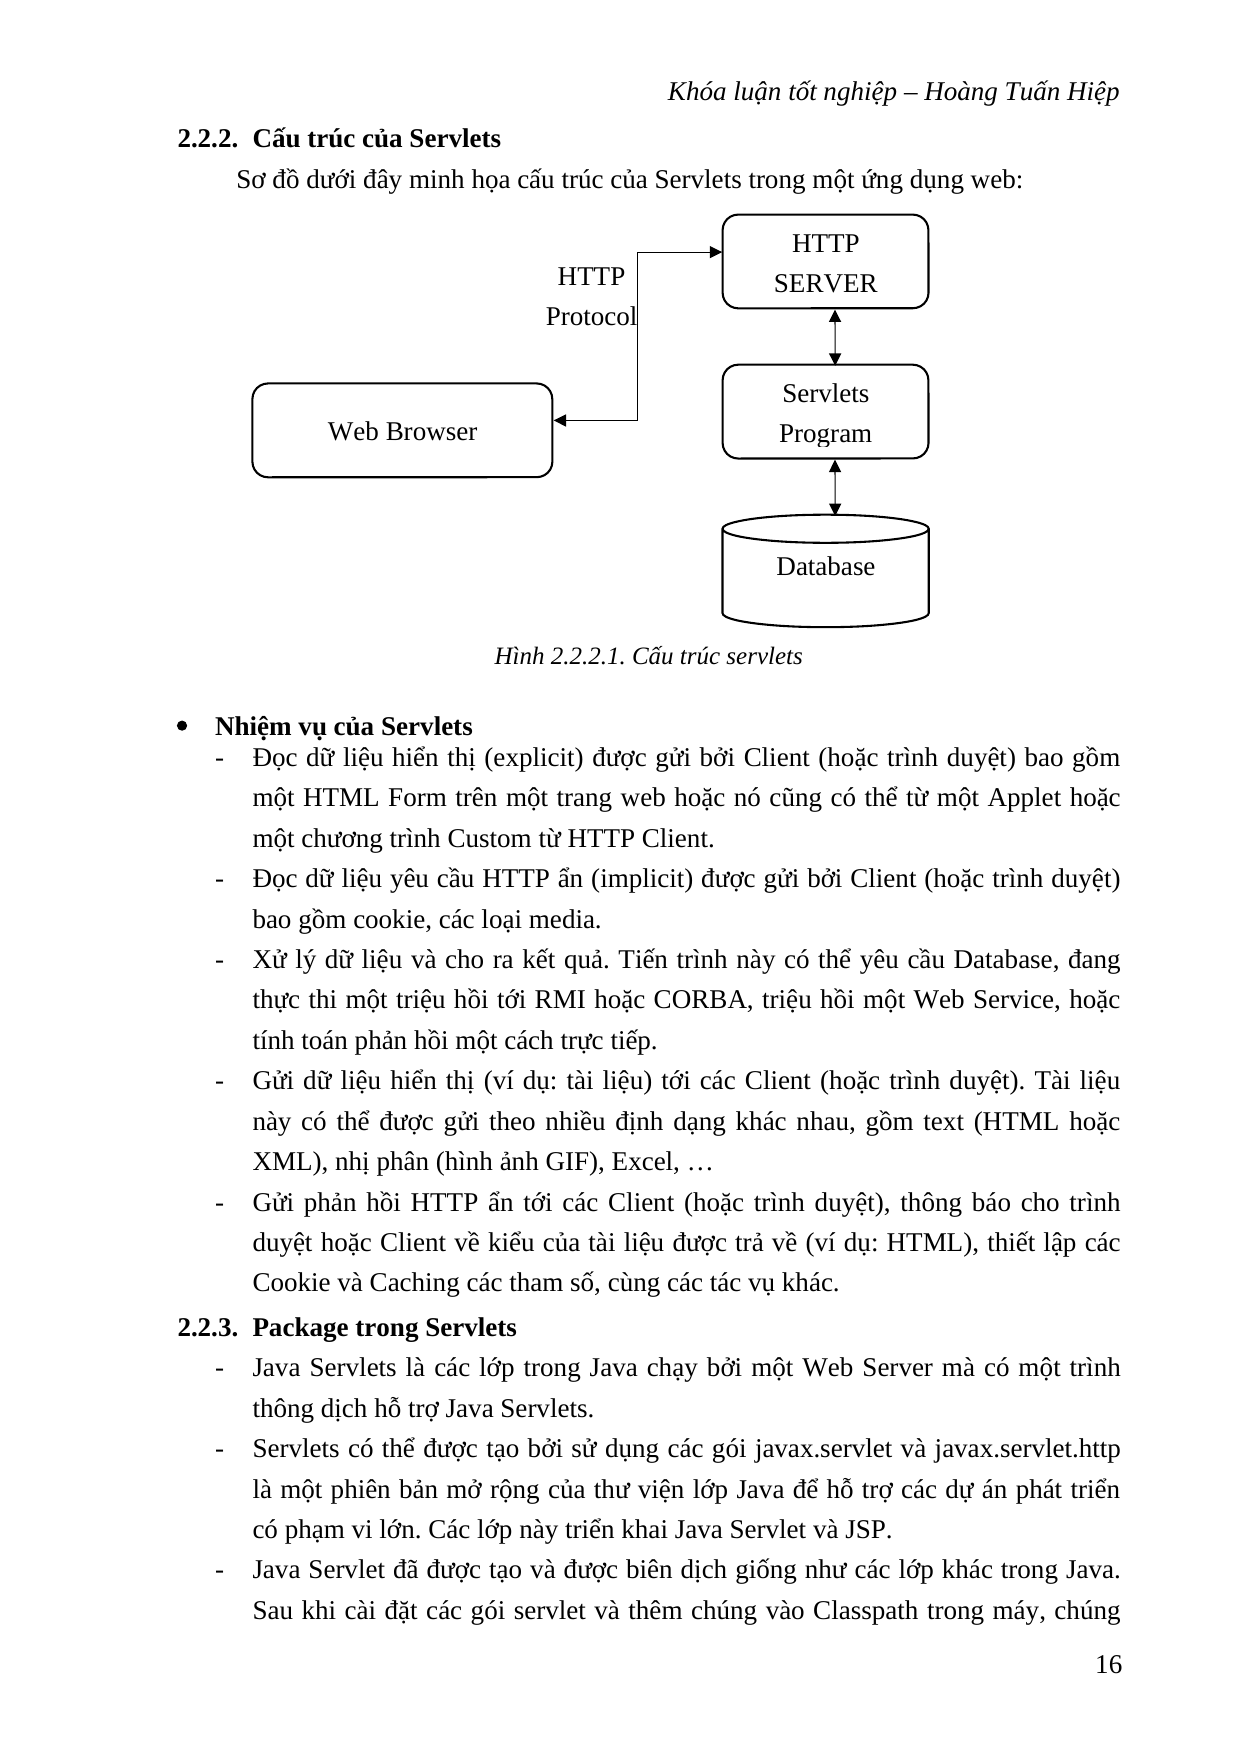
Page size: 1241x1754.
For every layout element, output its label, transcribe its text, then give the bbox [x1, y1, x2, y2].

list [215, 1554, 1122, 1625]
text Sơ đồ dưới đây minh họa cấu trúc của Servlets trong một ứng dụng web: [177, 163, 1122, 194]
subtitle Package trong Servlets [177, 1311, 1122, 1342]
list Java Servlets là các lớp trong Java chạy bởi một Web Server mà có một trình thông dịch hỗ trợ Java Servlets. [215, 1352, 1122, 1423]
text Hình 2.2.2.1. Cấu trúc servlets [177, 203, 1122, 669]
list Đọc dữ liệu hiển thị (explicit) được gửi bởi Client (hoặc trình duyệt) bao gồm một HTML Form trên một trang web hoặc nó cũng có thể từ một Applet hoặc một chương trình Custom từ HTTP Client. [215, 741, 1122, 853]
list Gửi phản hồi HTTP ẩn tới các Client (hoặc trình duyệt), thông báo cho trình duyệt hoặc Client về kiểu của tài liệu được trả về (ví dụ: HTML), thiết lập các Cookie và Caching các tham số, cùng các tác vụ khác. [215, 1186, 1122, 1298]
subtitle Cấu trúc của Servlets [177, 122, 1122, 153]
list Đọc dữ liệu yêu cầu HTTP ẩn (implicit) được gửi bởi Client (hoặc trình duyệt) bao gồm cookie, các loại media. [215, 862, 1122, 934]
list Xử lý dữ liệu và cho ra kết quả. Tiến trình này có thể yêu cầu Database, đang thực thi một triệu hồi tới RMI hoặc CORBA, triệu hồi một Web Service, hoặc tính toán phản hồi một cách trực tiếp. [215, 943, 1122, 1055]
list Nhiệm vụ của Servlets [177, 710, 1122, 741]
list Gửi dữ liệu hiển thị (ví dụ: tài liệu) tới các Client (hoặc trình duyệt). Tài liệu này có thể được gửi theo nhiều định dạng khác nhau, gồm text (HTML hoặc XML), nhị phân (hình ảnh GIF), Excel, … [215, 1064, 1122, 1176]
list Servlets có thể được tạo bởi sử dụng các gói javax.servlet và javax.servlet.http là một phiên bản mở rộng của thư viện lớp Java để hỗ trợ các dự án phát triển có phạm vi lớn. Các lớp này triển khai Java Servlet và JSP. [215, 1432, 1122, 1544]
